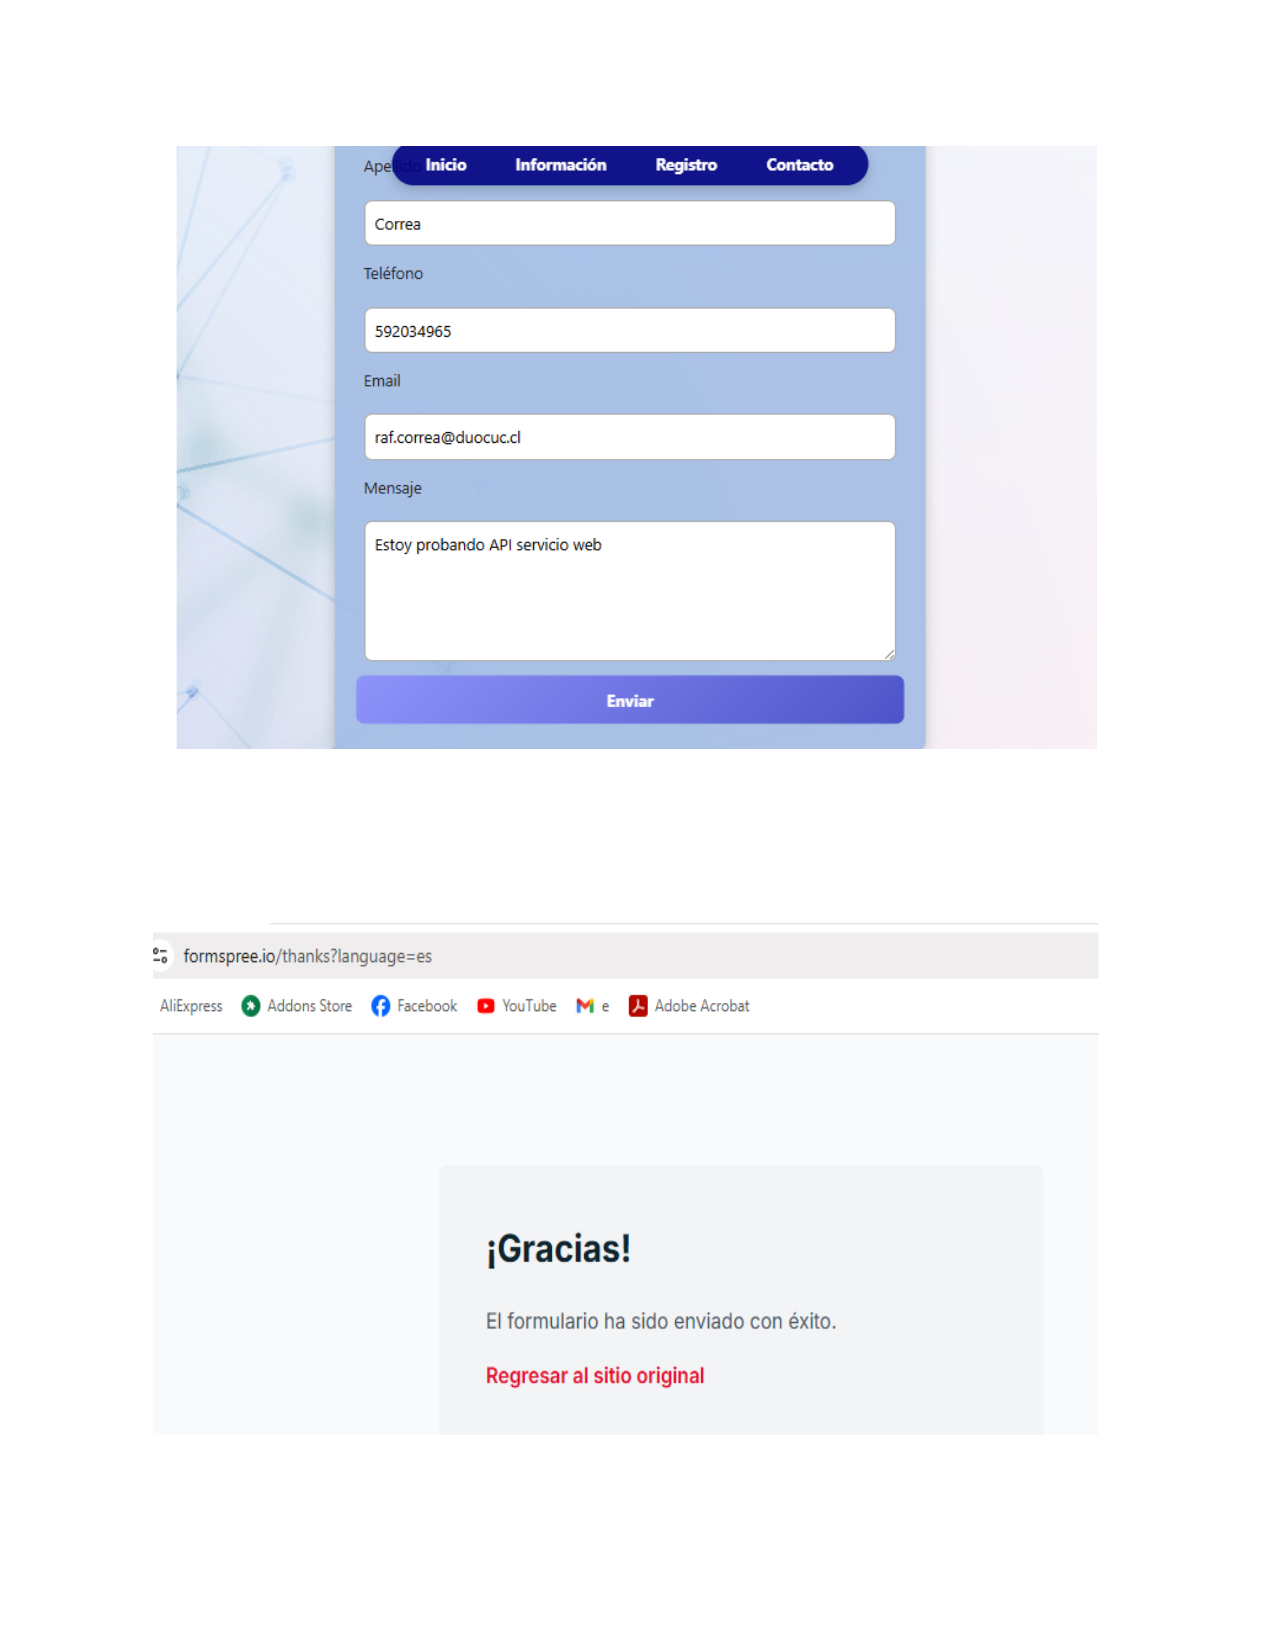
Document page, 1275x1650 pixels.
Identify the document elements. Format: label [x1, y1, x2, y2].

picture [153, 923, 1099, 1435]
picture [176, 146, 1097, 749]
